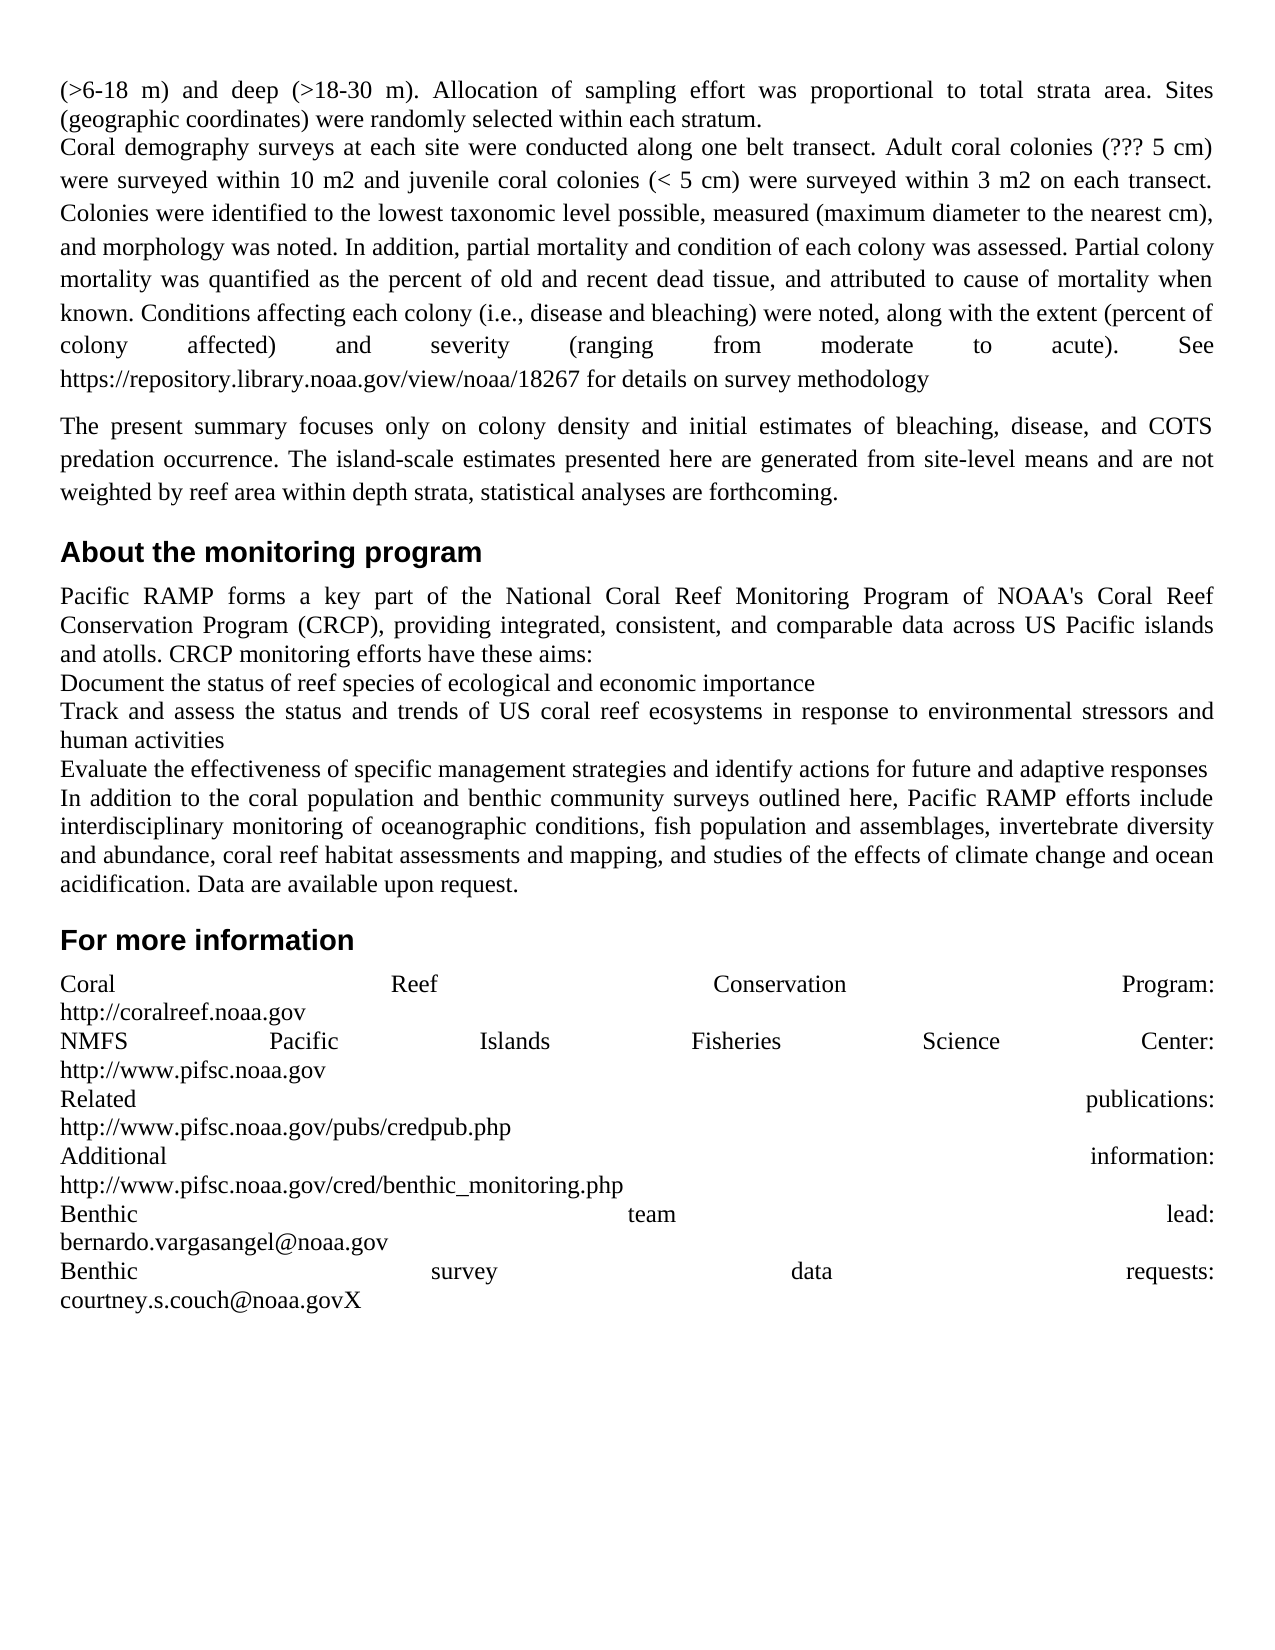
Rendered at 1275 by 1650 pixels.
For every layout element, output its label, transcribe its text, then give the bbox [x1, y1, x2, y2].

text The present summary focuses only on colony density and initial estimates of bleaching, disease, and COTS predation occurrence. The island-scale estimates presented here are generated from site-level means and are not weighted by reef area within depth strata, statistical analyses are forthcoming. [60, 411, 1215, 506]
subtitle For more information [60, 923, 1215, 956]
subtitle About the monitoring program [60, 535, 1215, 569]
text Coral demography surveys at each site were conducted along one belt transect. Adult coral colonies (??? 5 cm) were surveyed within 10 m2 and juvenile coral colonies (< 5 cm) were surveyed within 3 m2 on each transect. Colonies were identified to the lowest taxonomic level possible, measured (maximum diameter to the nearest cm), and morphology was noted. In addition, partial mortality and condition of each colony was assessed. Partial colony mortality was quantified as the percent of old and recent dead tissue, and attributed to cause of mortality when known. Conditions affecting each colony (i.e., disease and bleaching) were noted, along with the extent (percent of colony affected) and severity (ranging from moderate to acute). See https://repository.library.noaa.gov/view/noaa/18267 for details on survey methodology [60, 132, 1215, 392]
